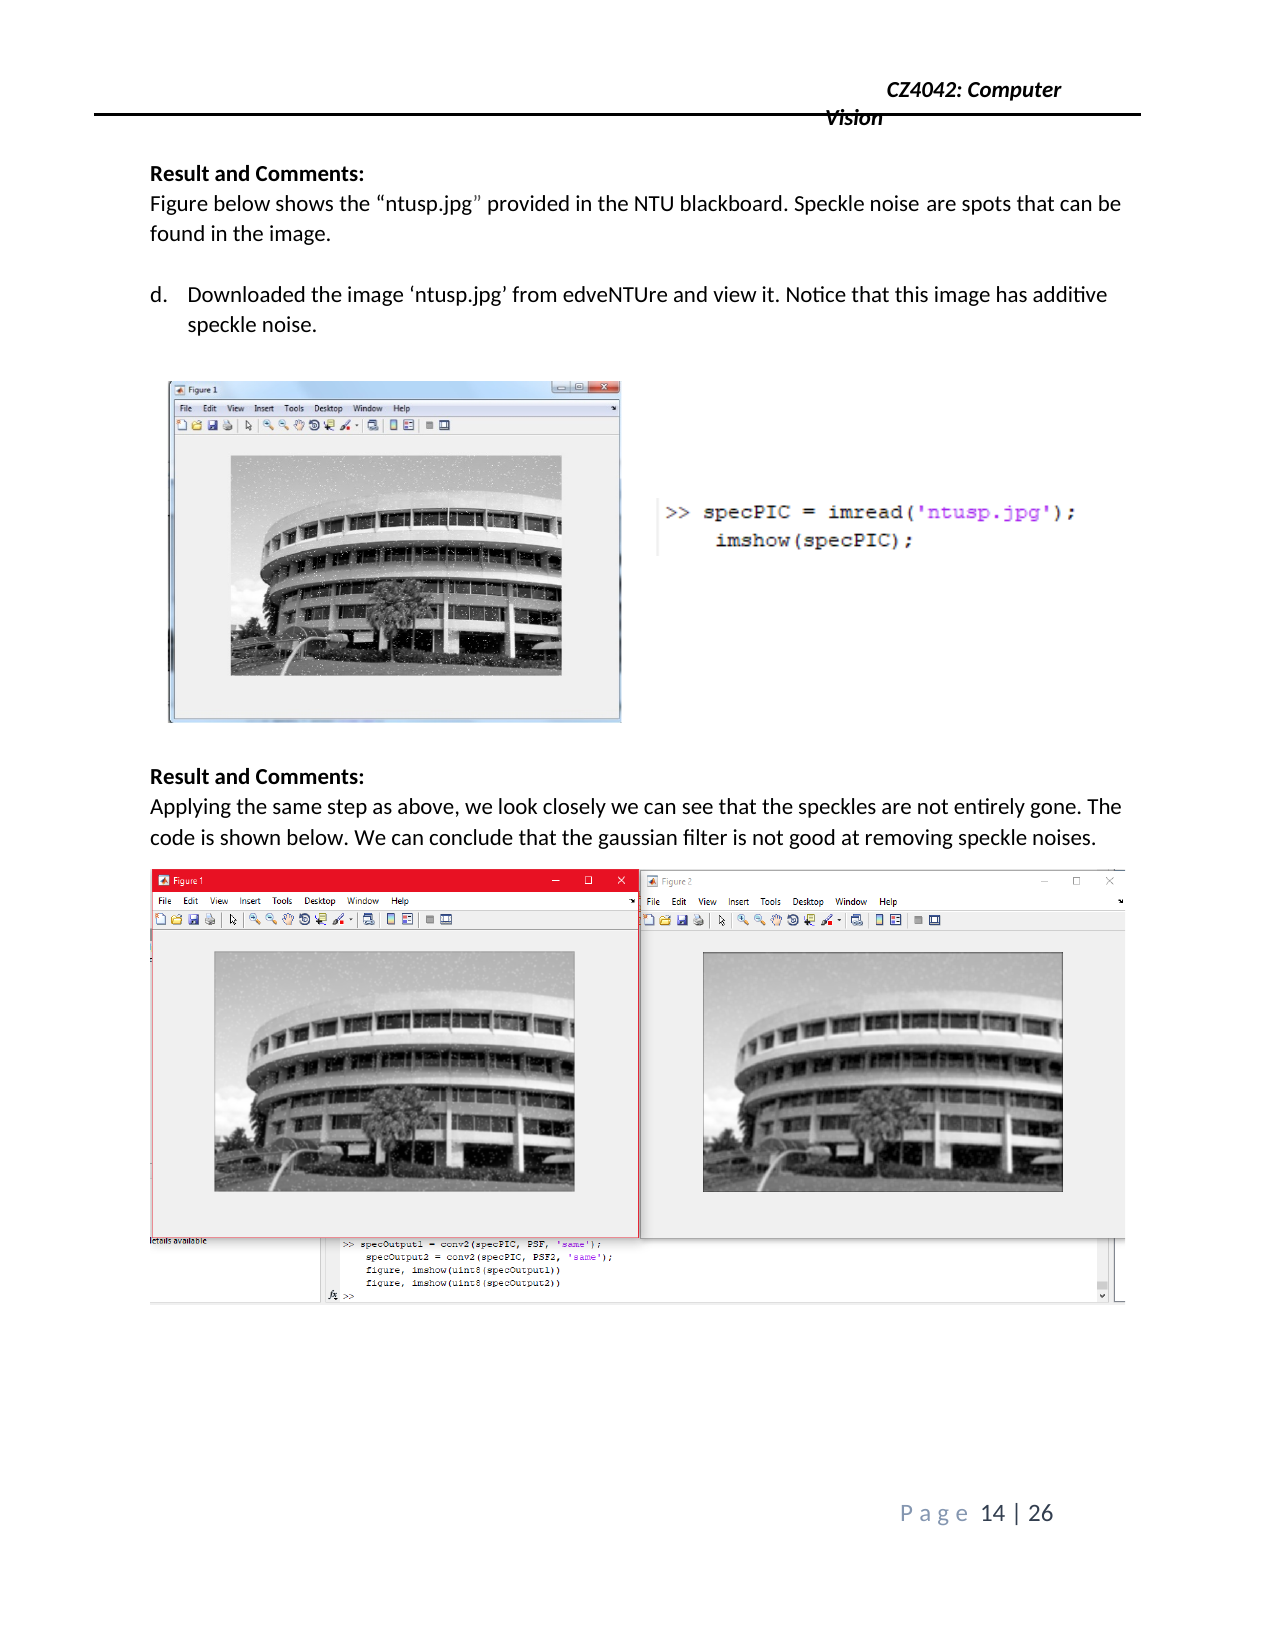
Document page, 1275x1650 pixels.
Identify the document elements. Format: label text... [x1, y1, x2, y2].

list Result and Comments: [150, 762, 1125, 790]
picture [656, 498, 1089, 556]
list Downloaded the image ‘ntusp.jpg’ from edveNTUre and view it. Notice that this image has additive speckle noise. [150, 280, 1125, 338]
list Figure below shows the “ntusp.jpg” provided in the NTU blackboard. Speckle noise are spots that can be found in the image. [150, 189, 1125, 278]
list Applying the same step as above, we look closely we can see that the speckles are not entirely gone. The code is shown below. We can conclude that the gaussian filter is not good at removing speckle noises. [150, 792, 1125, 851]
picture [150, 869, 1125, 1305]
list Result and Comments: [150, 159, 1125, 187]
picture [167, 381, 622, 723]
